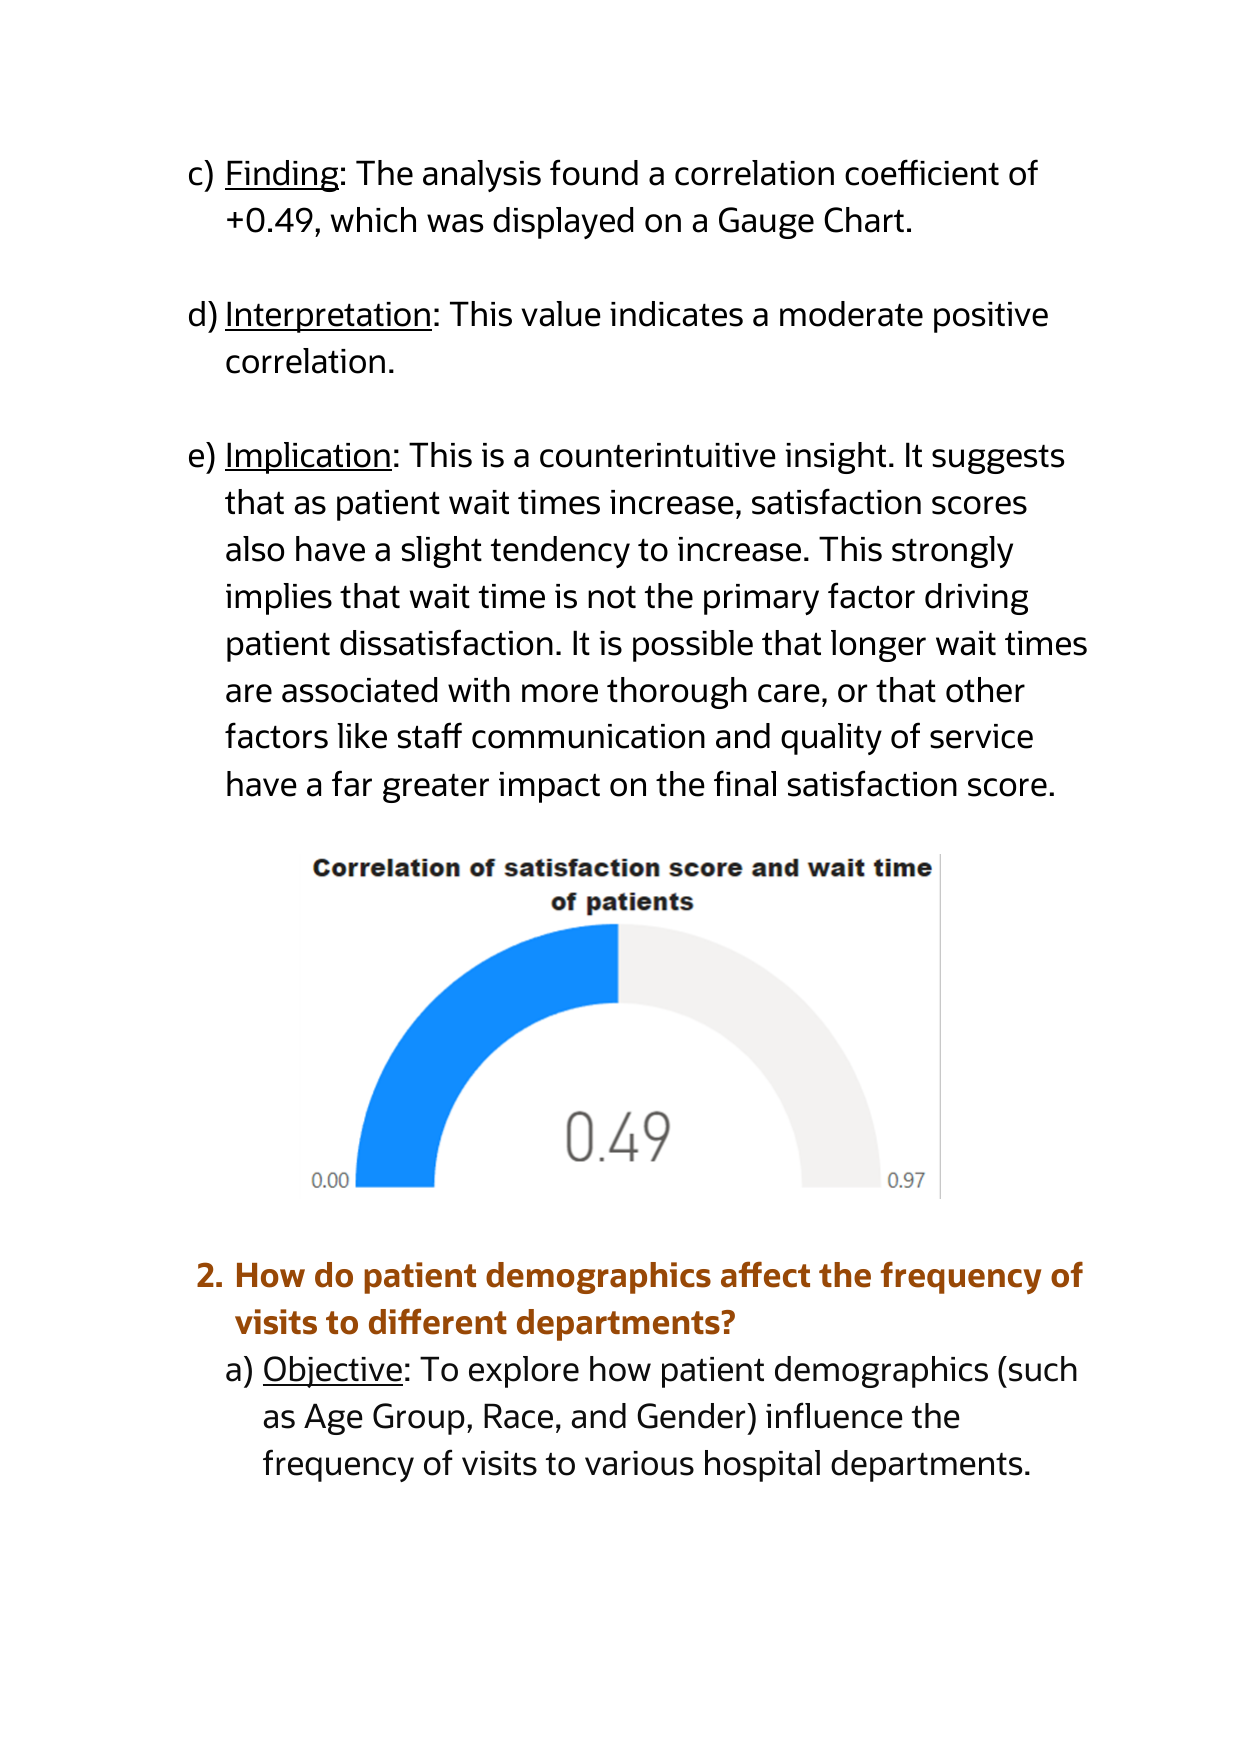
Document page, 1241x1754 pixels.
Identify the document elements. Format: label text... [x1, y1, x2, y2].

list Finding: The analysis found a correlation coefficient of +0.49, which was displayed on a Gauge Chart. [187, 150, 1090, 241]
list Objective: To explore how patient demographics (such as Age Group, Race, and Gender) influence the frequency of visits to various hospital departments. [225, 1346, 1090, 1484]
list How do patient demographics affect the frequency of visits to different departments? [197, 1252, 1090, 1343]
picture [299, 854, 941, 1199]
list Interpretation: This value indicates a moderate positive correlation. [187, 291, 1090, 381]
list Implication: This is a counterintuitive insight. It suggests that as patient wait times increase, satisfaction scores also have a slight tendency to increase. This strongly implies that wait time is not the primary factor driving patient dissatisfaction. It is possible that longer wait times are associated with more thorough care, or that other factors like staff communication and quality of service have a far greater impact on the final satisfaction score. [187, 432, 1090, 804]
